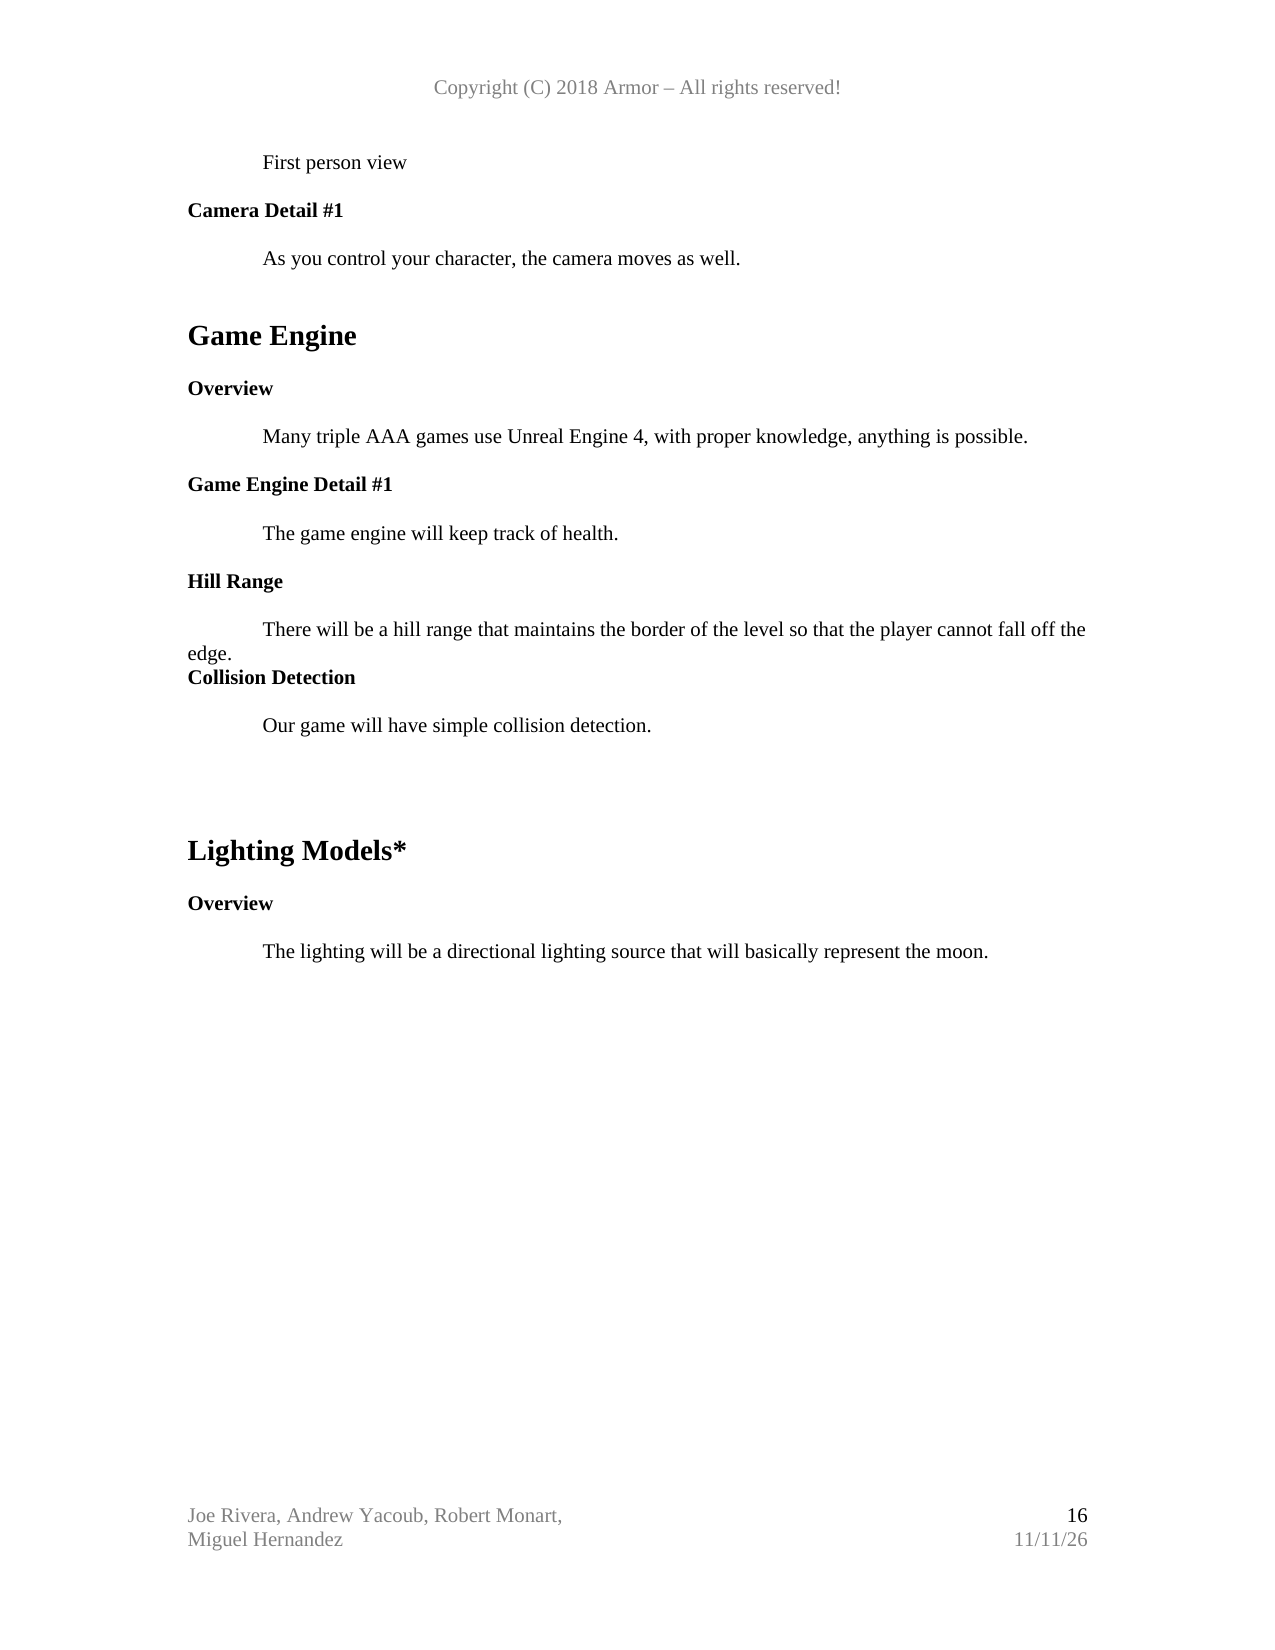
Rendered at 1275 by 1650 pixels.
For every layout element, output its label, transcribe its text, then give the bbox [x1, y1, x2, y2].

subtitle Overview [187, 376, 1087, 400]
text As you control your character, the camera moves as well. [187, 246, 1087, 270]
subtitle Lighting Models* [187, 833, 1087, 867]
text Many triple AAA games use Unreal Engine 4, with proper knowledge, anything is possible. [187, 424, 1087, 448]
subtitle Game Engine [187, 318, 1087, 352]
subtitle Hill Range [187, 568, 1087, 593]
subtitle Camera Detail #1 [187, 198, 1087, 222]
text There will be a hill range that maintains the border of the level so that the player cannot fall off the edge. [187, 617, 1087, 665]
text The game engine will keep track of health. [187, 520, 1087, 544]
subtitle Game Engine Detail #1 [187, 472, 1087, 496]
subtitle Collision Detection [187, 665, 1087, 689]
text First person view [187, 150, 1087, 174]
text Our game will have simple collision detection. [187, 713, 1087, 737]
text The lighting will be a directional lighting source that will basically represent the moon. [187, 939, 1087, 963]
subtitle Overview [187, 891, 1087, 915]
